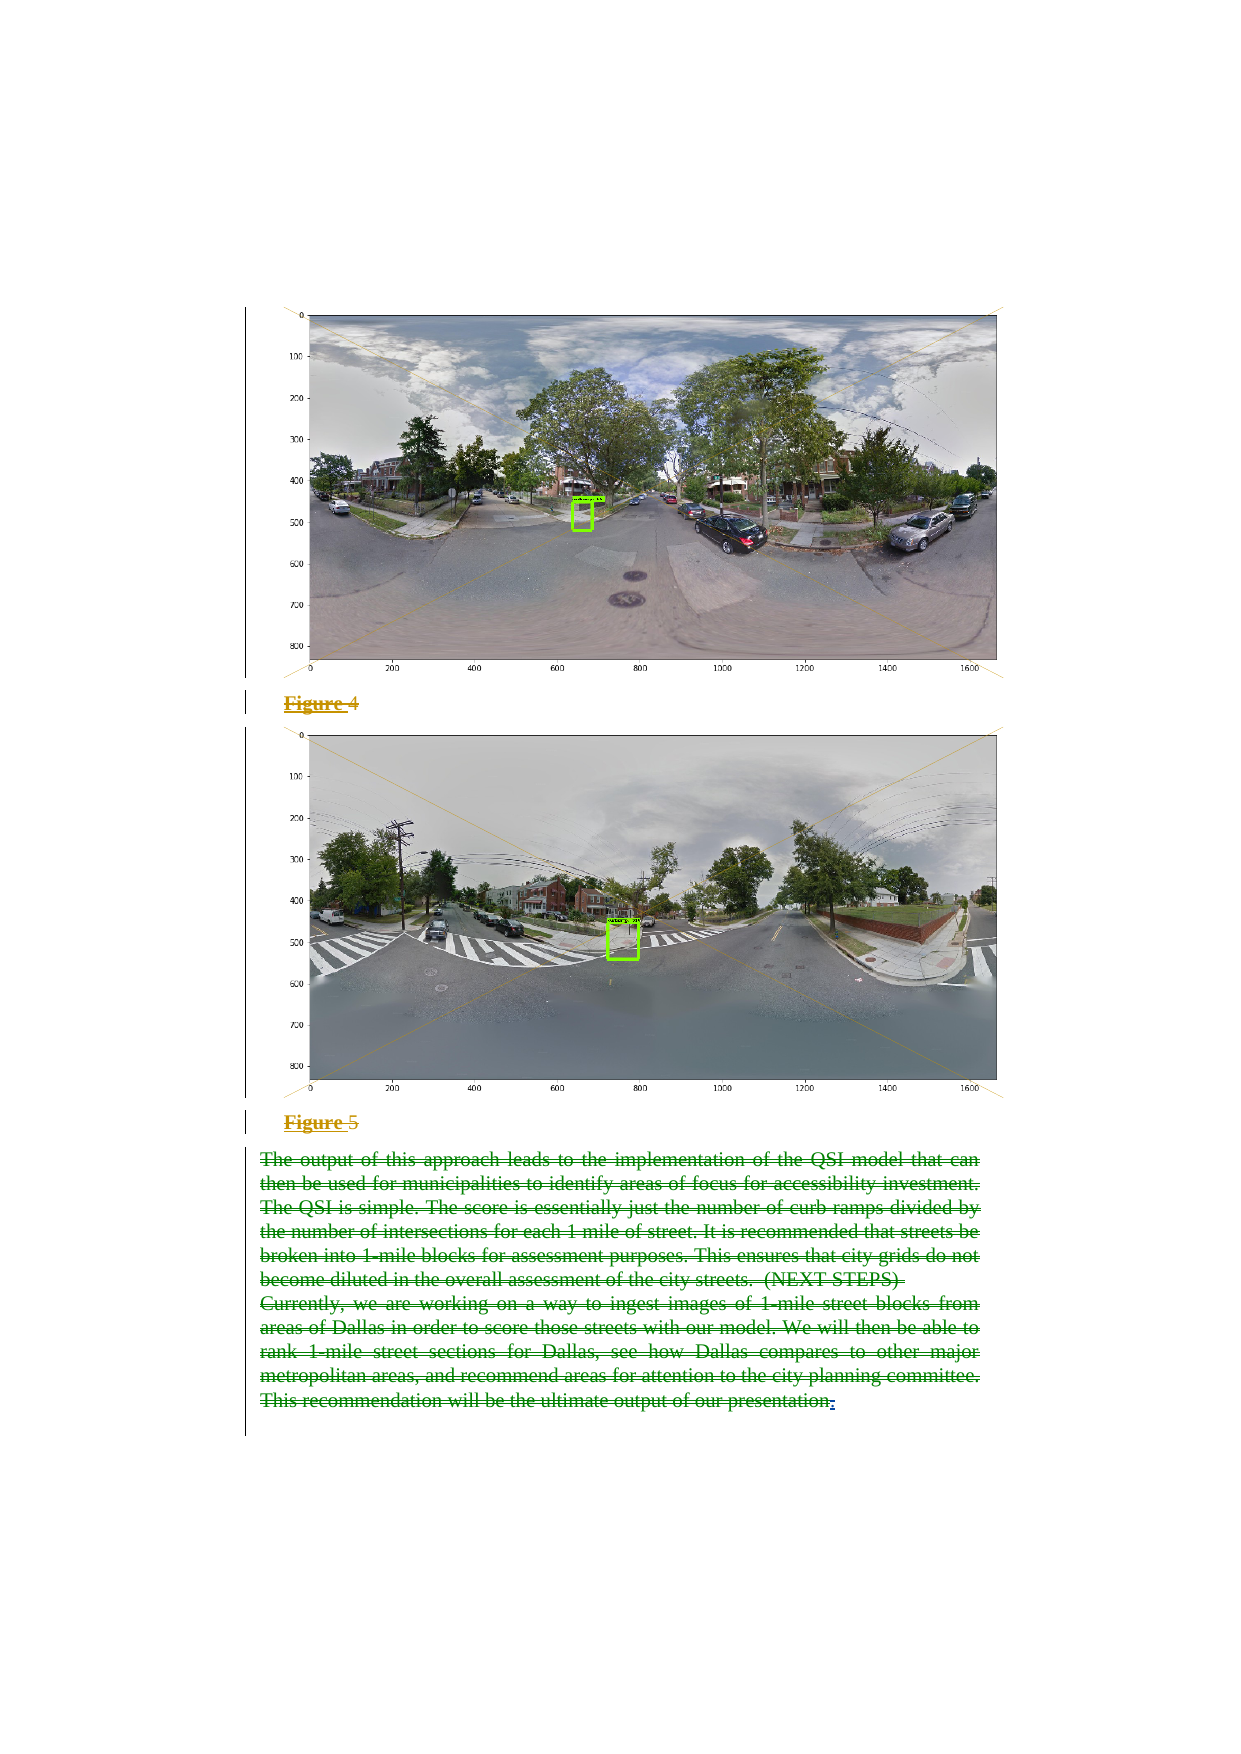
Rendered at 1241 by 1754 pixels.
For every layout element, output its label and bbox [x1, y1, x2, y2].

picture [286, 913, 1001, 1098]
picture [287, 727, 1001, 911]
picture [283, 308, 642, 677]
picture [286, 307, 1001, 492]
picture [283, 728, 642, 1097]
picture [645, 308, 1004, 677]
picture [646, 728, 1004, 1097]
picture [286, 493, 1001, 678]
